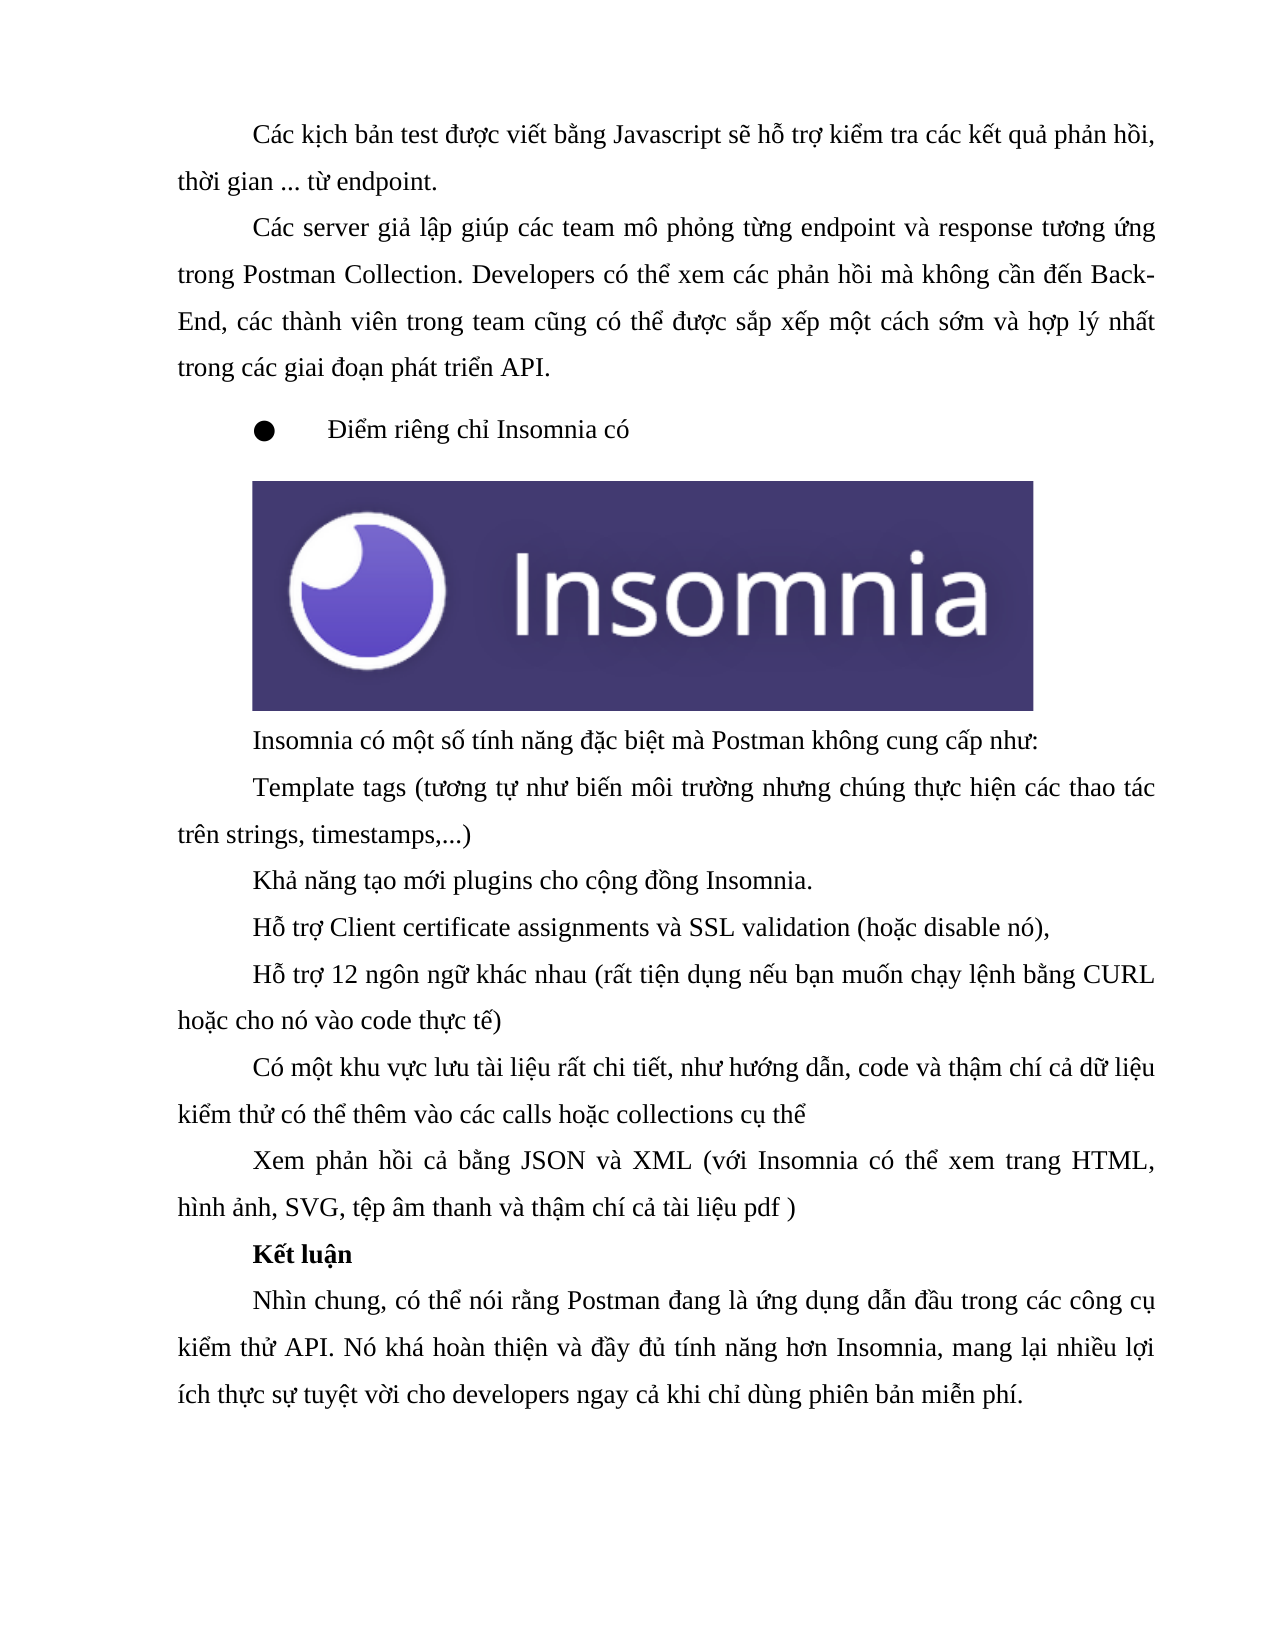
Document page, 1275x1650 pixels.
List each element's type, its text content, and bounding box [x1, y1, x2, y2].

text Có một khu vực lưu tài liệu rất chi tiết, như hướng dẫn, code và thậm chí cả dữ liệu kiểm thử có thể thêm vào các calls hoặc collections cụ thể [177, 1051, 1157, 1129]
text Nhìn chung, có thể nói rằng Postman đang là ứng dụng dẫn đầu trong các công cụ kiểm thử API. Nó khá hoàn thiện và đầy đủ tính năng hơn Insomnia, mang lại nhiều lợi ích thực sự tuyệt vời cho developers ngay cả khi chỉ dùng phiên bản miễn phí. [177, 1284, 1157, 1409]
text Kết luận [177, 1238, 1157, 1269]
picture [252, 481, 1034, 711]
text Khả năng tạo mới plugins cho cộng đồng Insomnia. [177, 864, 1157, 896]
text Các server giả lập giúp các team mô phỏng từng endpoint và response tương ứng trong Postman Collection. Developers có thể xem các phản hồi mà không cần đến Back- End, các thành viên trong team cũng có thể được sắp xếp một cách sớm và hợp lý nhất trong các giai đoạn phát triển API. [177, 211, 1157, 383]
text Xem phản hồi cả bằng JSON và XML (với Insomnia có thể xem trang HTML, hình ảnh, SVG, tệp âm thanh và thậm chí cả tài liệu pdf ) [177, 1144, 1157, 1222]
text Các kịch bản test được viết bằng Javascript sẽ hỗ trợ kiểm tra các kết quả phản hồi, thời gian ... từ endpoint. [177, 118, 1157, 196]
text Hỗ trợ 12 ngôn ngữ khác nhau (rất tiện dụng nếu bạn muốn chạy lệnh bằng CURL hoặc cho nó vào code thực tế) [177, 958, 1157, 1036]
text Hỗ trợ Client certificate assignments và SSL validation (hoặc disable nó), [177, 911, 1157, 942]
text Template tags (tương tự như biến môi trường nhưng chúng thực hiện các thao tác trên strings, timestamps,...) [177, 771, 1157, 849]
list Điểm riêng chỉ Insomnia có [177, 398, 1157, 454]
text Insomnia có một số tính năng đặc biệt mà Postman không cung cấp như: [177, 724, 1157, 756]
